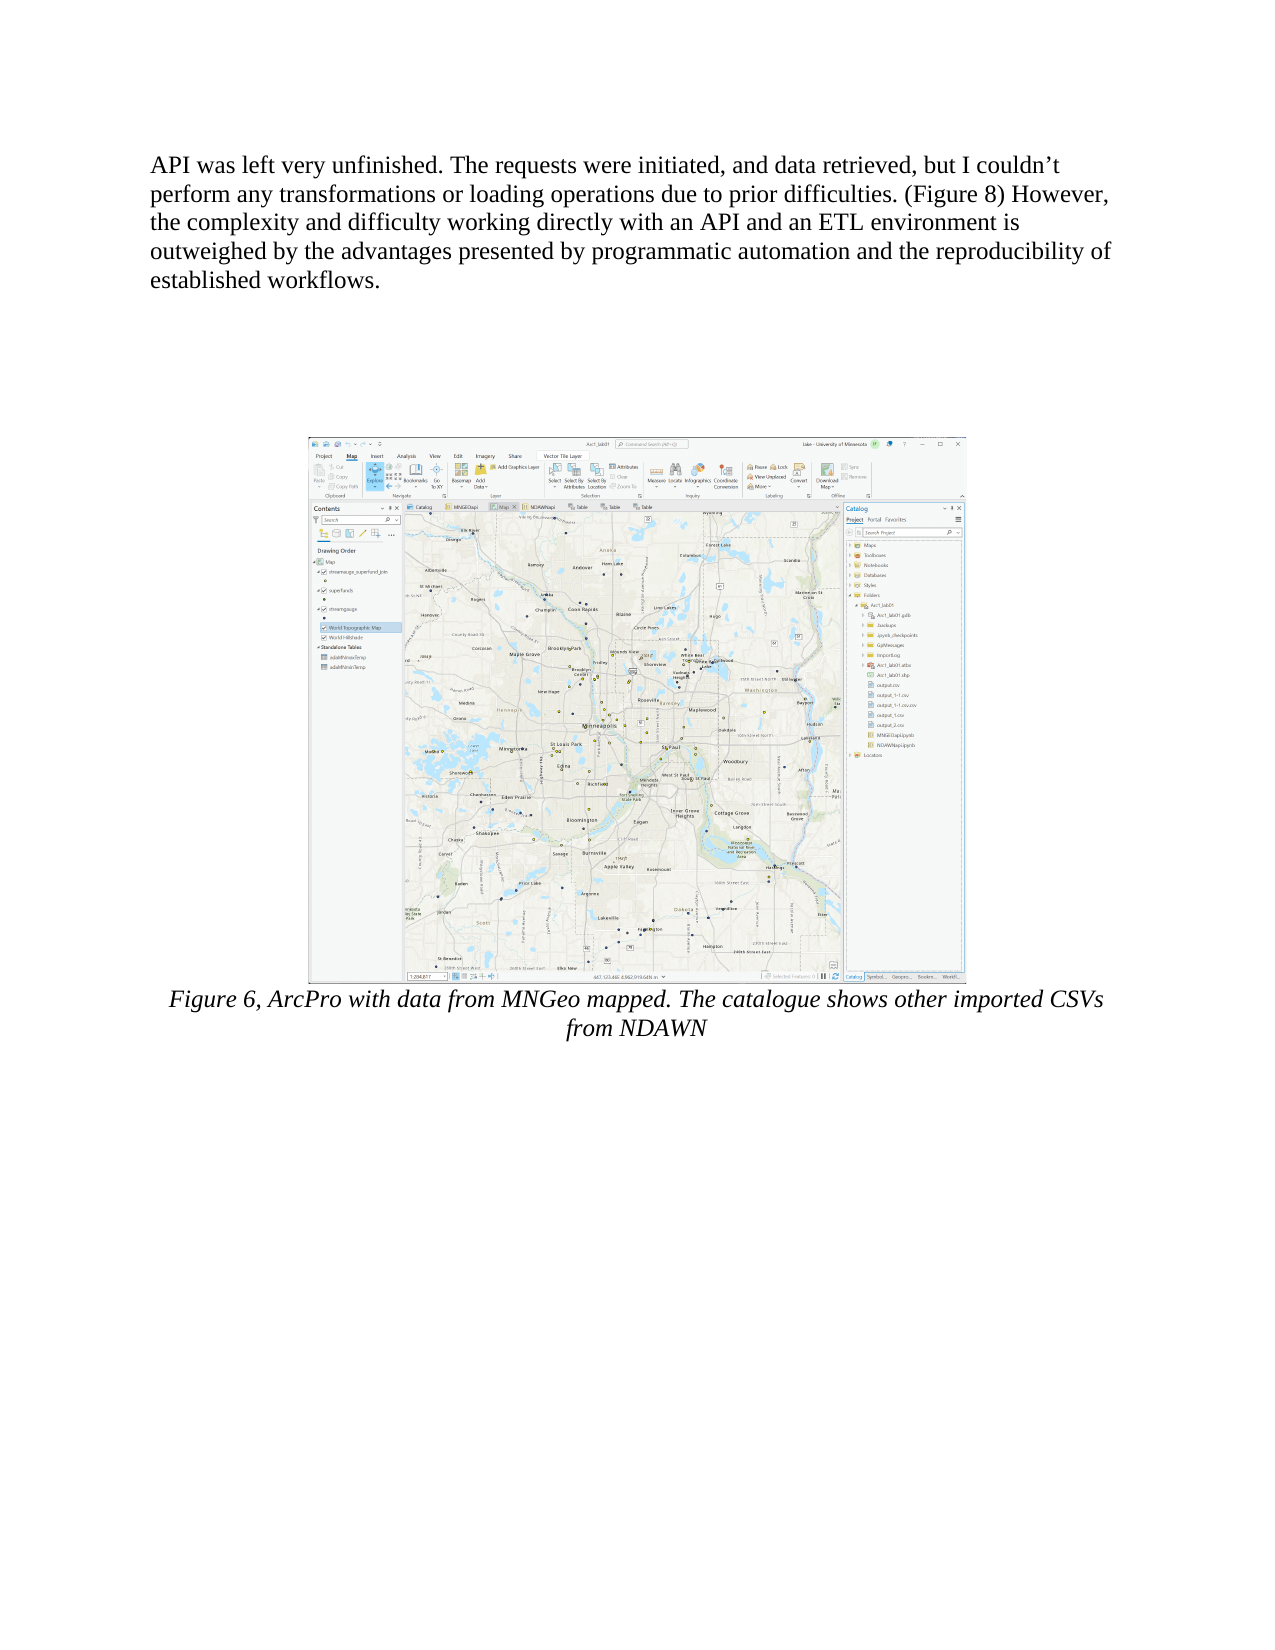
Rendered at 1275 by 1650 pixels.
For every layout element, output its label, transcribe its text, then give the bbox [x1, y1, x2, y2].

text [150, 150, 1125, 294]
picture [308, 437, 967, 984]
text Figure 6, ArcPro with data from MNGeo mapped. The catalogue shows other imported CSVs from NDAWN [150, 984, 1125, 1042]
